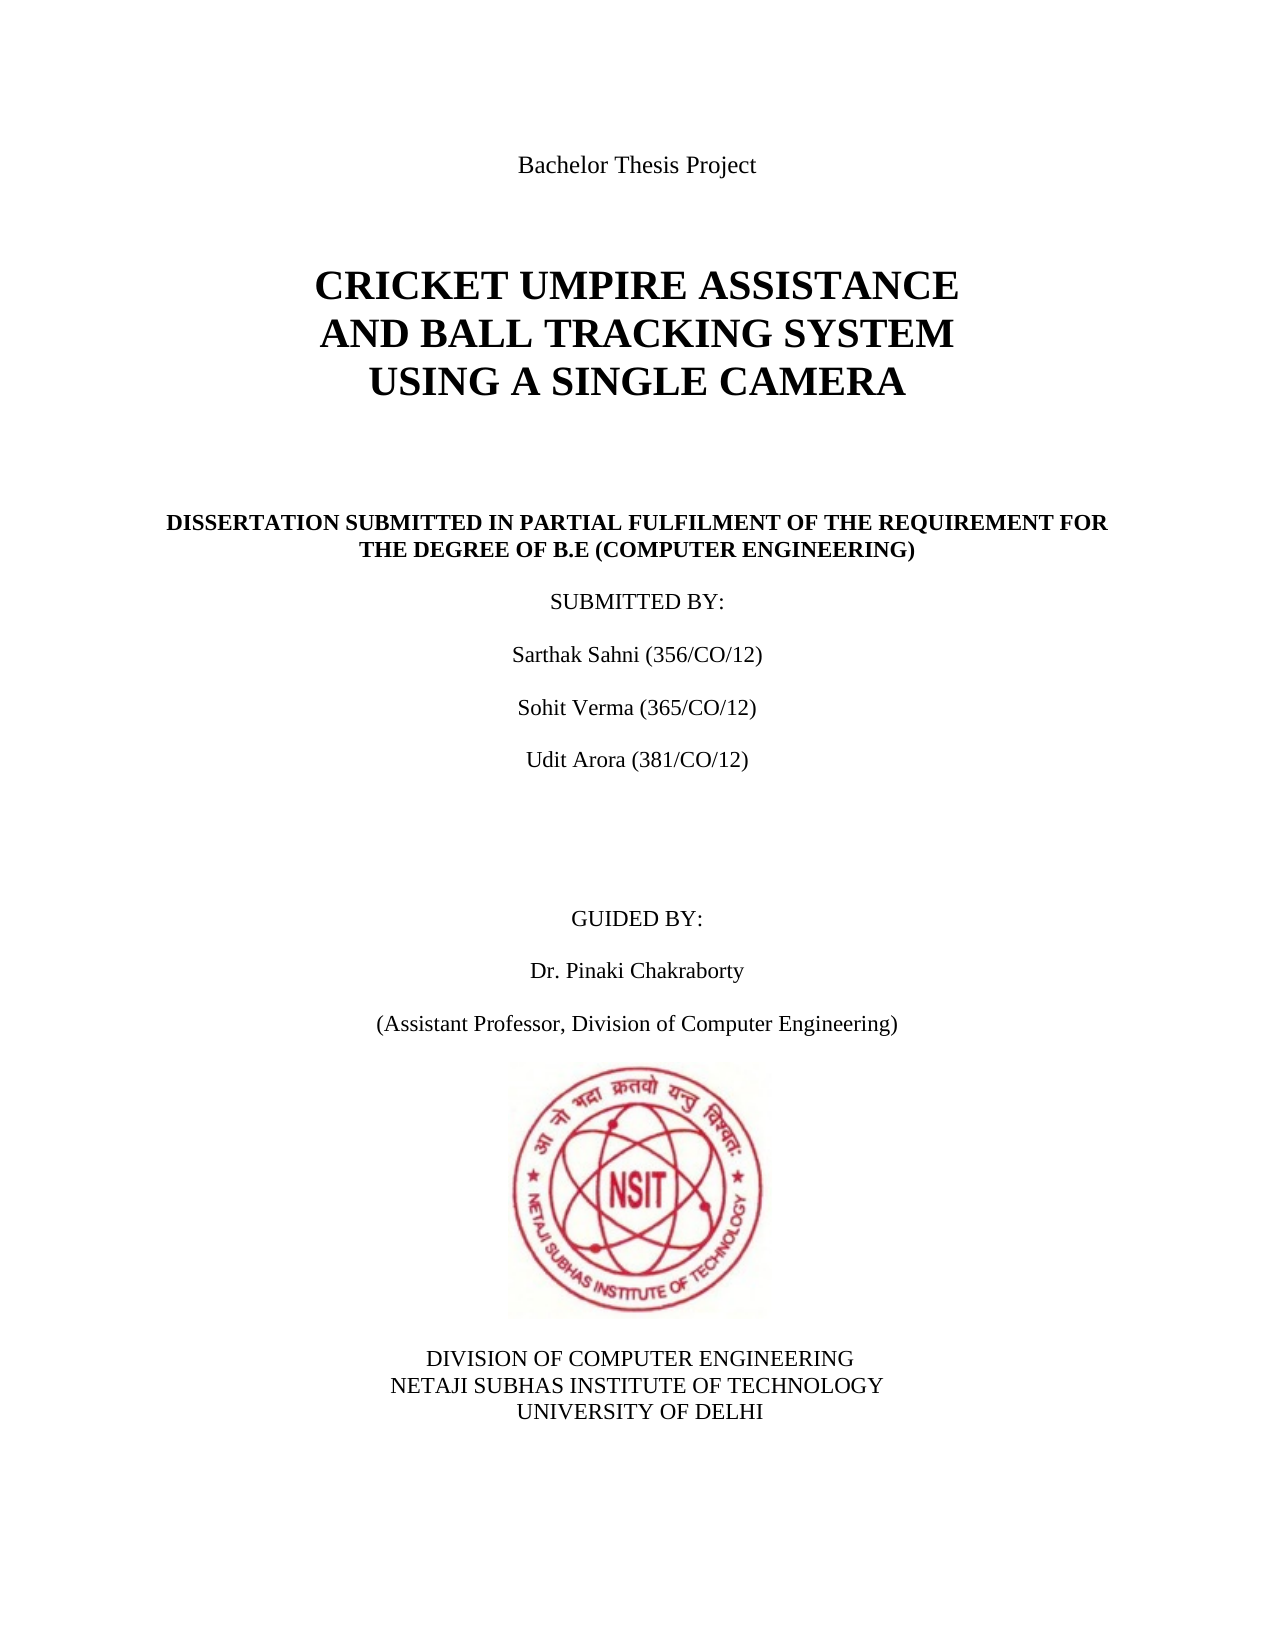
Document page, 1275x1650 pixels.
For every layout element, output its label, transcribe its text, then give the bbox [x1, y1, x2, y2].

text DISSERTATION SUBMITTED IN PARTIAL FULFILMENT OF THE REQUIREMENT FOR THE DEGREE OF B.E (COMPUTER ENGINEERING) [149, 509, 1125, 562]
text GUIDED BY: [149, 905, 1125, 931]
text Sohit Verma (365/CO/12) [149, 694, 1125, 720]
text UNIVERSITY OF DELHI [149, 1398, 1125, 1424]
text DIVISION OF COMPUTER ENGINEERING NETAJI SUBHAS INSTITUTE OF TECHNOLOGY [149, 1345, 1125, 1398]
text Bachelor Thesis Project [149, 150, 1125, 179]
picture [508, 1062, 773, 1319]
text (Assistant Professor, Division of Computer Engineering) [149, 1010, 1125, 1036]
text SUBMITTED BY: [149, 588, 1125, 615]
text CRICKET UMPIRE ASSISTANCE AND BALL TRACKING SYSTEM USING A SINGLE CAMERA [149, 260, 1125, 404]
text Sarthak Sahni (356/CO/12) [149, 641, 1125, 667]
text Udit Arora (381/CO/12) [149, 747, 1125, 773]
text Dr. Pinaki Chakraborty [149, 957, 1125, 984]
